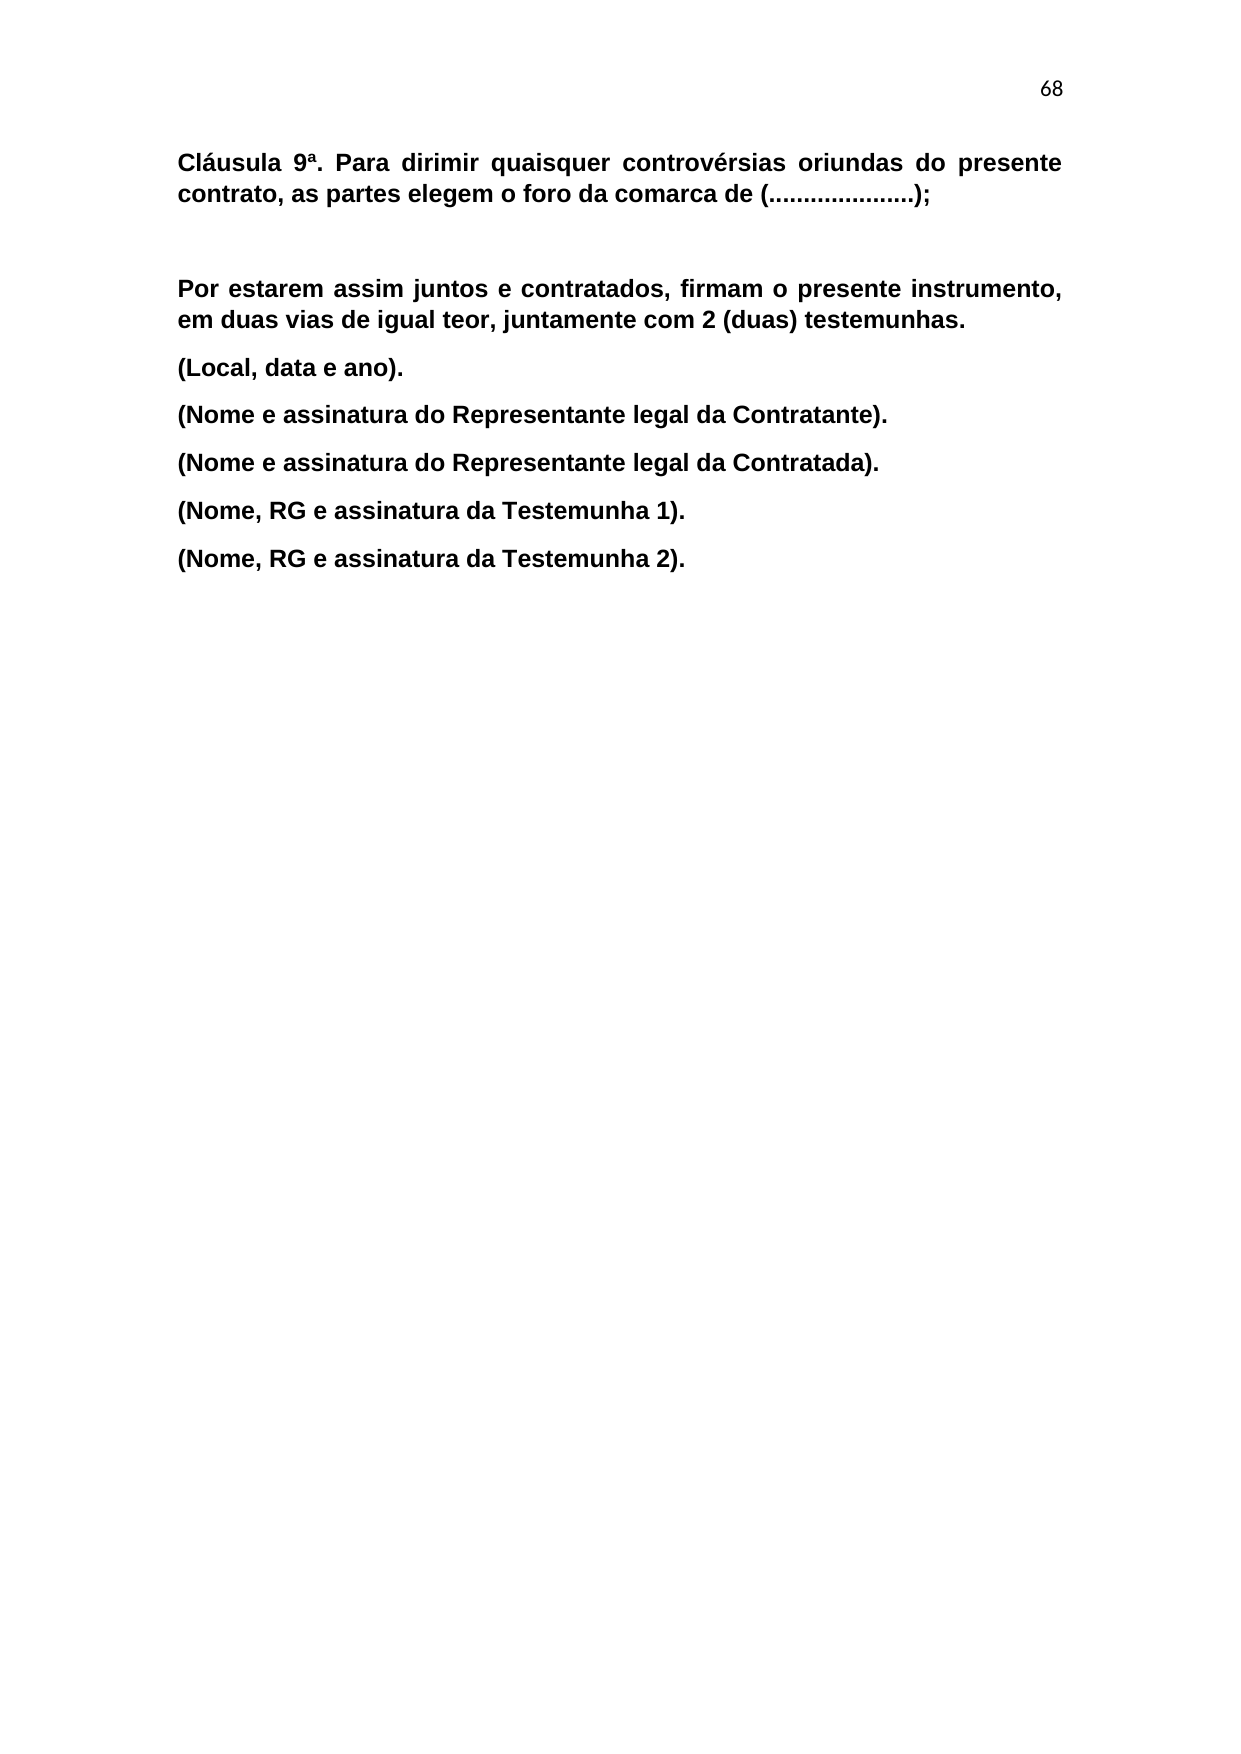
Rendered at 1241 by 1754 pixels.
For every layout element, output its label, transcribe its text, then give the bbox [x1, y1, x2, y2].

text (Local, data e ano). [177, 353, 1063, 382]
text Cláusula 9ª. Para dirimir quaisquer controvérsias oriundas do presente contrato, as partes elegem o foro da comarca de (.....................); [177, 148, 1063, 207]
text (Nome, RG e assinatura da Testemunha 1). [177, 496, 1063, 525]
text (Nome e assinatura do Representante legal da Contratada). [177, 448, 1063, 477]
text Por estarem assim juntos e contratados, firmam o presente instrumento, em duas vias de igual teor, juntamente com 2 (duas) testemunhas. [177, 274, 1063, 334]
text (Nome e assinatura do Representante legal da Contratante). [177, 401, 1063, 429]
text (Nome, RG e assinatura da Testemunha 2). [177, 544, 1063, 572]
